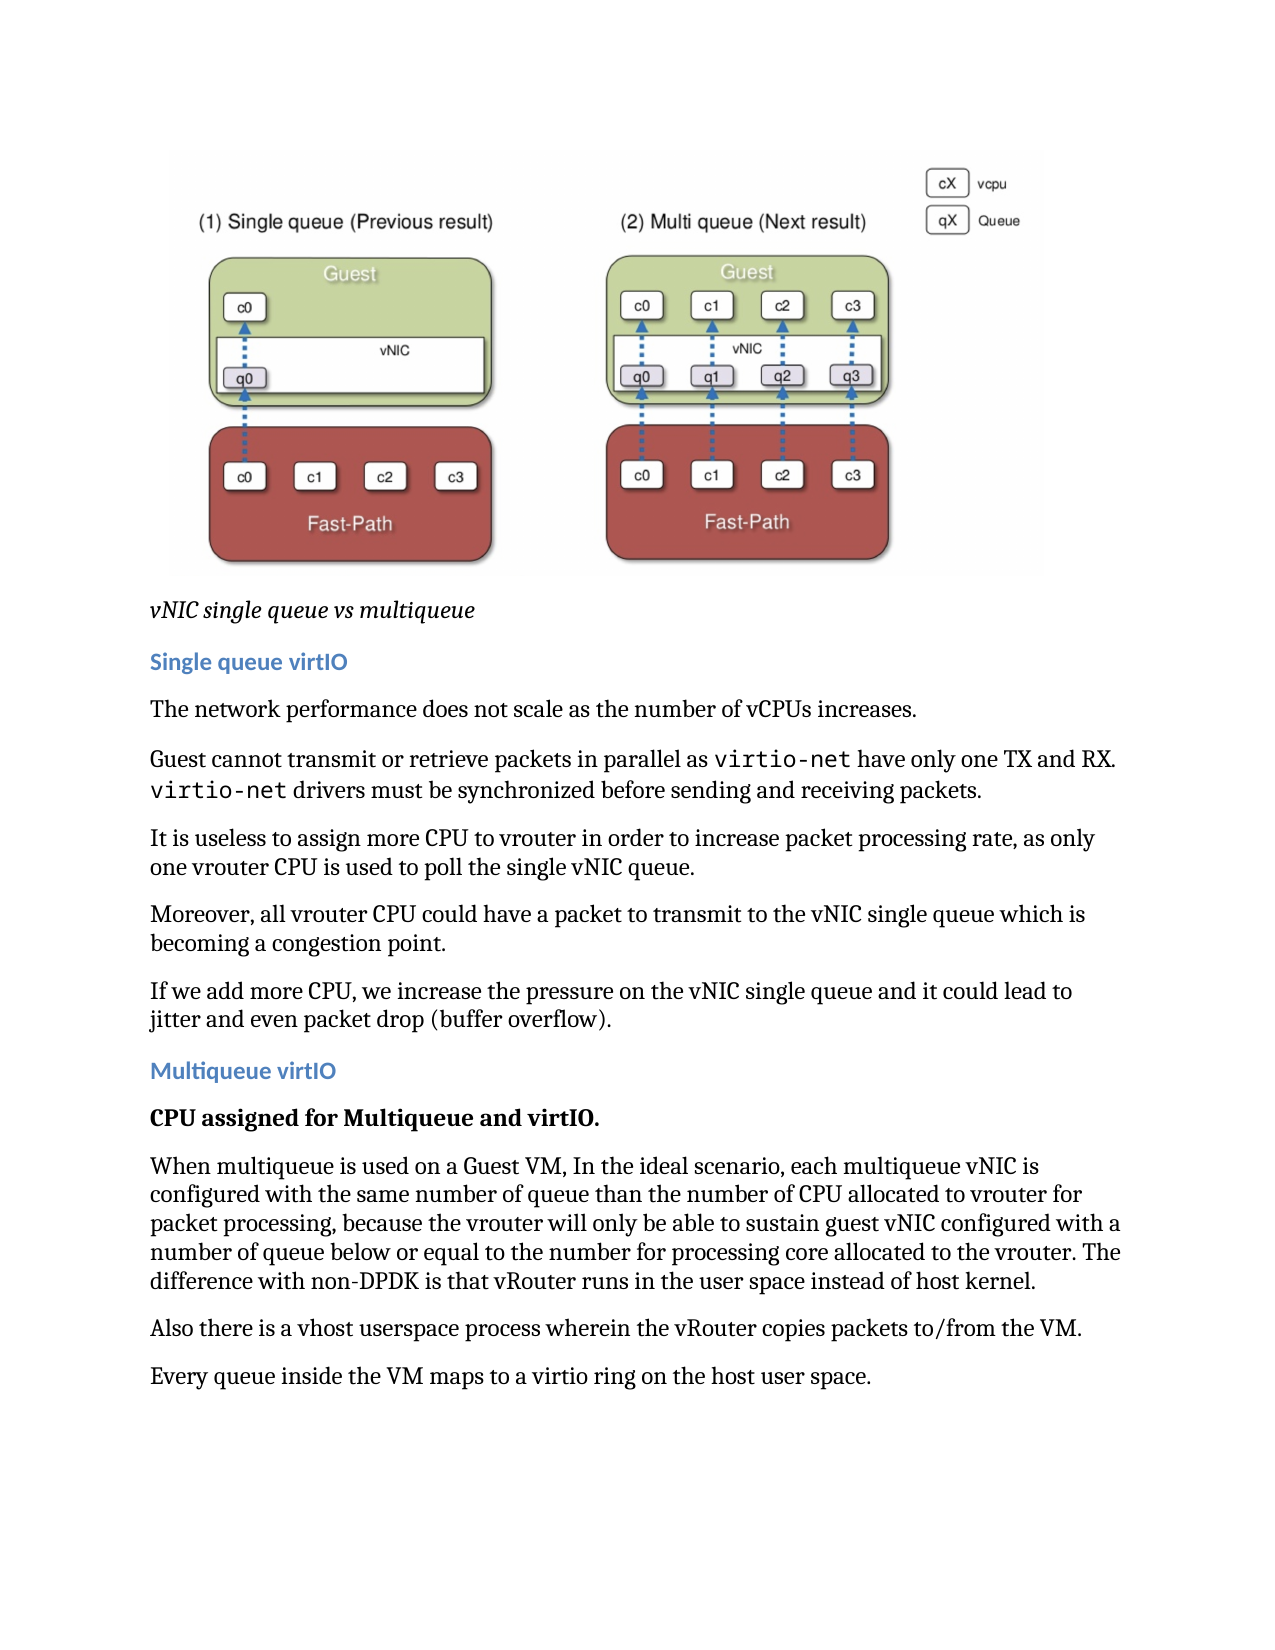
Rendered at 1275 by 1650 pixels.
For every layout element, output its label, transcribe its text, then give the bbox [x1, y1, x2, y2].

text The network performance does not scale as the number of vCPUs increases. [150, 695, 1125, 724]
text It is useless to assign more CPU to vrouter in order to increase packet processing rate, as only one vrouter CPU is used to poll the single vNIC queue. [150, 824, 1125, 882]
text Every queue inside the VM maps to a virtio ring on the host user space. [150, 1362, 1125, 1390]
text vNIC single queue vs multiqueue [150, 596, 1125, 625]
text When multiqueue is used on a Guest VM, In the ideal scenario, each multiqueue vNIC is configured with the same number of queue than the number of CPU allocated to vrouter for packet processing, because the vrouter will only be able to sustain guest vNIC configured with a number of queue below or equal to the number for processing core allocated to the vrouter. The difference with non-DPDK is that vRouter runs in the user space instead of host kernel. [150, 1152, 1125, 1295]
text Also there is a vhost userspace process wherein the vRouter copies packets to/from the VM. [150, 1314, 1125, 1343]
picture [168, 150, 1044, 576]
text If we add more CPU, we increase the pressure on the vNIC single queue and it could lead to jitter and even packet drop (buffer overflow). [150, 977, 1125, 1034]
subtitle Multiqueue virtIO [150, 1055, 1125, 1085]
subtitle Single queue virtIO [150, 646, 1125, 677]
text Guest cannot transmit or retrieve packets in parallel as virtio-net have only one TX and RX. virtio-net drivers must be synchronized before sending and receiving packets. [150, 743, 1125, 805]
text CPU assigned for Multiqueue and virtIO. [150, 1104, 1125, 1133]
text Moreover, all vrouter CPU could have a packet to transmit to the vNIC single queue which is becoming a congestion point. [150, 900, 1125, 958]
